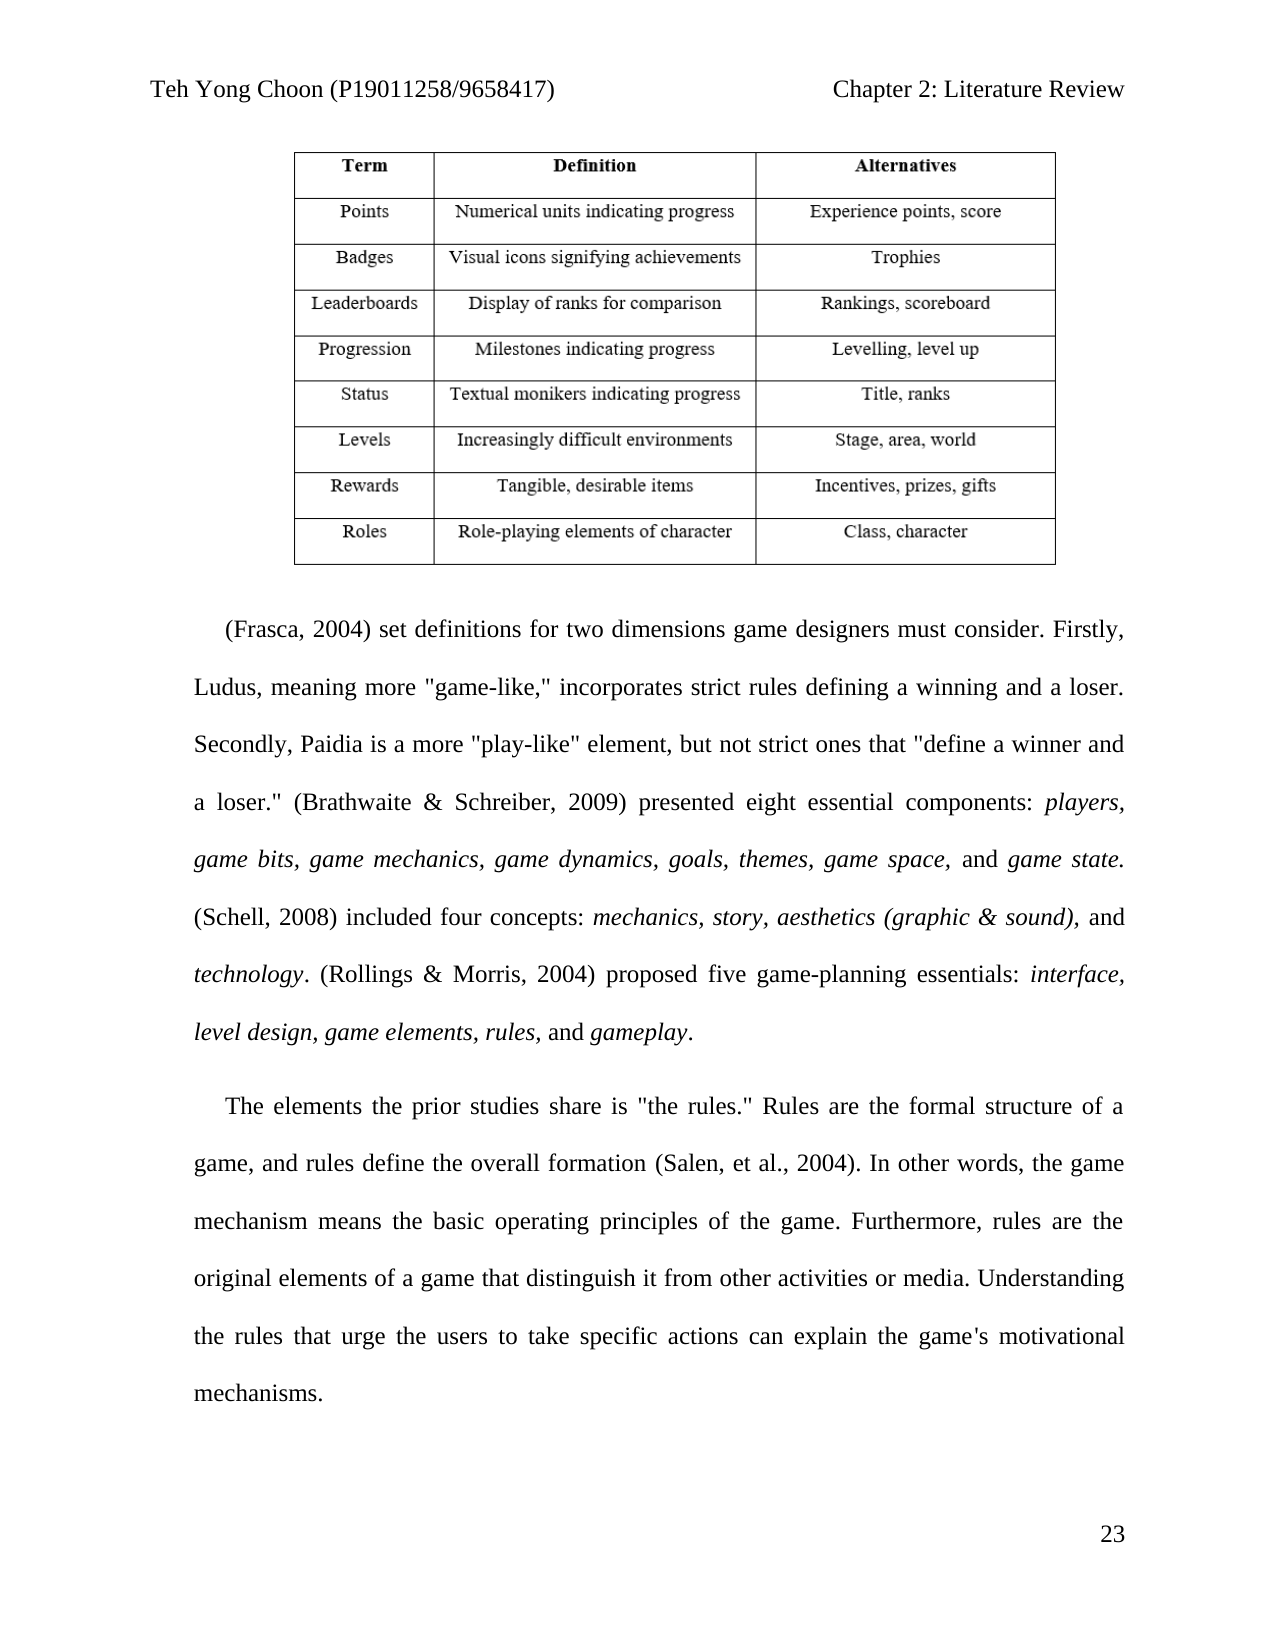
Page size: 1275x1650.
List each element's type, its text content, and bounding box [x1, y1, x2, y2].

text The elements the prior studies share is "the rules." Rules are the formal structure of a game, and rules define the overall formation . In other words, the game mechanism means the basic operating principles of the game. Furthermore, rules are the original elements of a game that distinguish it from other activities or media. Understanding the rules that urge the users to take specific actions can explain the game's motivational mechanisms. [194, 1091, 1125, 1407]
picture [292, 150, 1058, 569]
text set definitions for two dimensions game designers must consider. Firstly, Ludus, meaning more "game-like," incorporates strict rules defining a winning and a loser. Secondly, Paidia is a more "play-like" element, but not strict ones that "define a winner and a loser." presented eight essential components: players, game bits, game mechanics, game dynamics, goals, themes, game space, and game state. included four concepts: mechanics, story, aesthetics (graphic & sound), and technology. proposed five game-planning essentials: interface, level design, game elements, rules, and gameplay. [194, 614, 1125, 1045]
